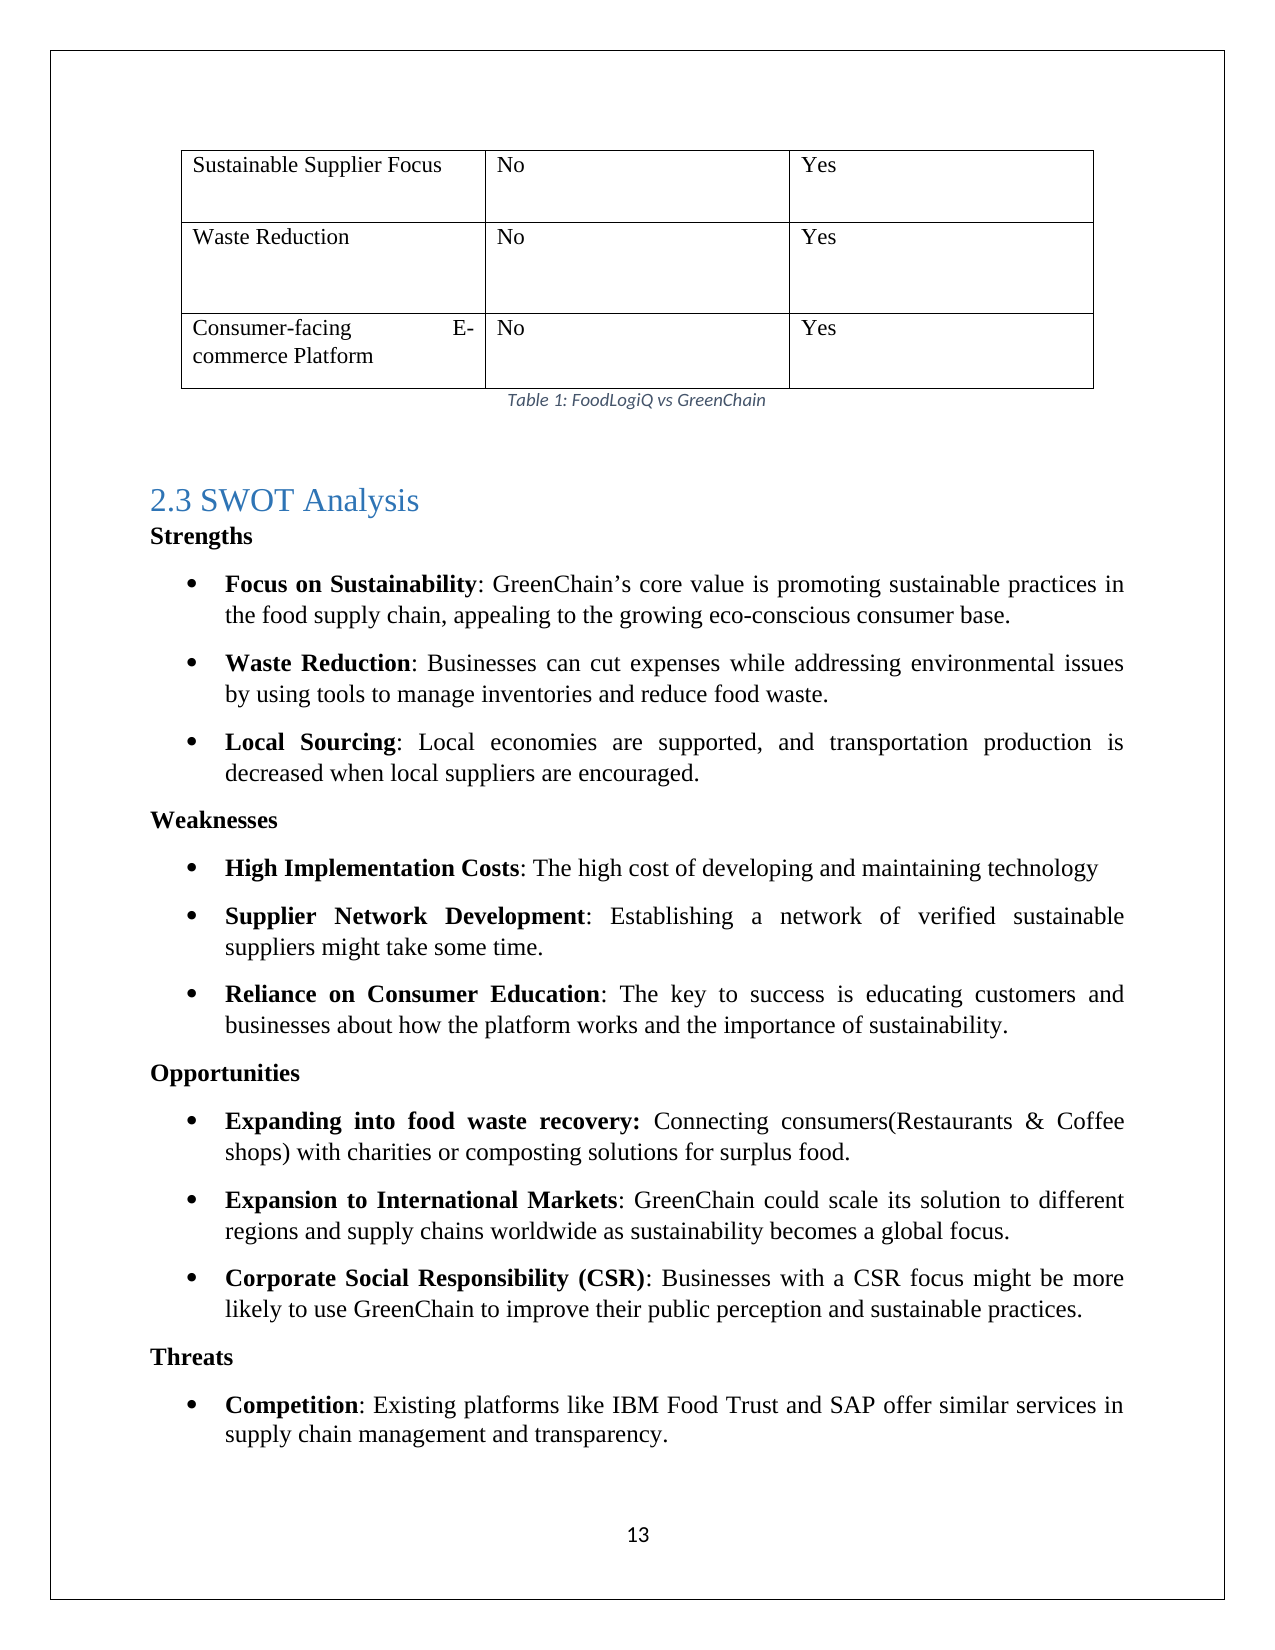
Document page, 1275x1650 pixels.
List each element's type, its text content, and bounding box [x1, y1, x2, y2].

table_cell Waste Reduction [182, 223, 485, 313]
list High Implementation Costs: The high cost of developing and maintaining technology [187, 853, 1125, 882]
list Reliance on Consumer Education: The key to success is educating customers and businesses about how the platform works and the importance of sustainability. [187, 979, 1125, 1039]
table_cell Sustainable Supplier Focus [182, 151, 485, 222]
table_cell No [486, 223, 789, 313]
text Threats [150, 1342, 1125, 1371]
list Waste Reduction: Businesses can cut expenses while addressing environmental issues by using tools to manage inventories and reduce food waste. [187, 648, 1125, 708]
list Local Sourcing: Local economies are supported, and transportation production is decreased when local suppliers are encouraged. [187, 727, 1125, 786]
text Opportunities [150, 1058, 1125, 1087]
list Expanding into food waste recovery: Connecting consumers(Restaurants & Coffee shops) with charities or composting solutions for surplus food. [187, 1106, 1125, 1166]
list Corporate Social Responsibility (CSR): Businesses with a CSR focus might be more likely to use GreenChain to improve their public perception and sustainable practices. [187, 1263, 1125, 1323]
list Supplier Network Development: Establishing a network of verified sustainable suppliers might take some time. [187, 901, 1125, 961]
table_cell No [486, 151, 789, 222]
text Strengths [150, 521, 1125, 550]
text Weaknesses [150, 805, 1125, 834]
table_cell No [486, 314, 789, 387]
list Focus on Sustainability: GreenChain’s core value is promoting sustainable practices in the food supply chain, appealing to the growing eco-conscious consumer base. [187, 569, 1125, 629]
table_cell Yes [790, 314, 1093, 387]
table_cell Consumer-facing E-commerce Platform [182, 314, 485, 387]
table_cell Yes [790, 223, 1093, 313]
table_cell Yes [790, 151, 1093, 222]
subtitle 2.3 SWOT Analysis [150, 480, 1125, 518]
list Competition: Existing platforms like IBM Food Trust and SAP offer similar services in supply chain management and transparency. [187, 1390, 1125, 1447]
list Expansion to International Markets: GreenChain could scale its solution to different regions and supply chains worldwide as sustainability becomes a global focus. [187, 1185, 1125, 1244]
